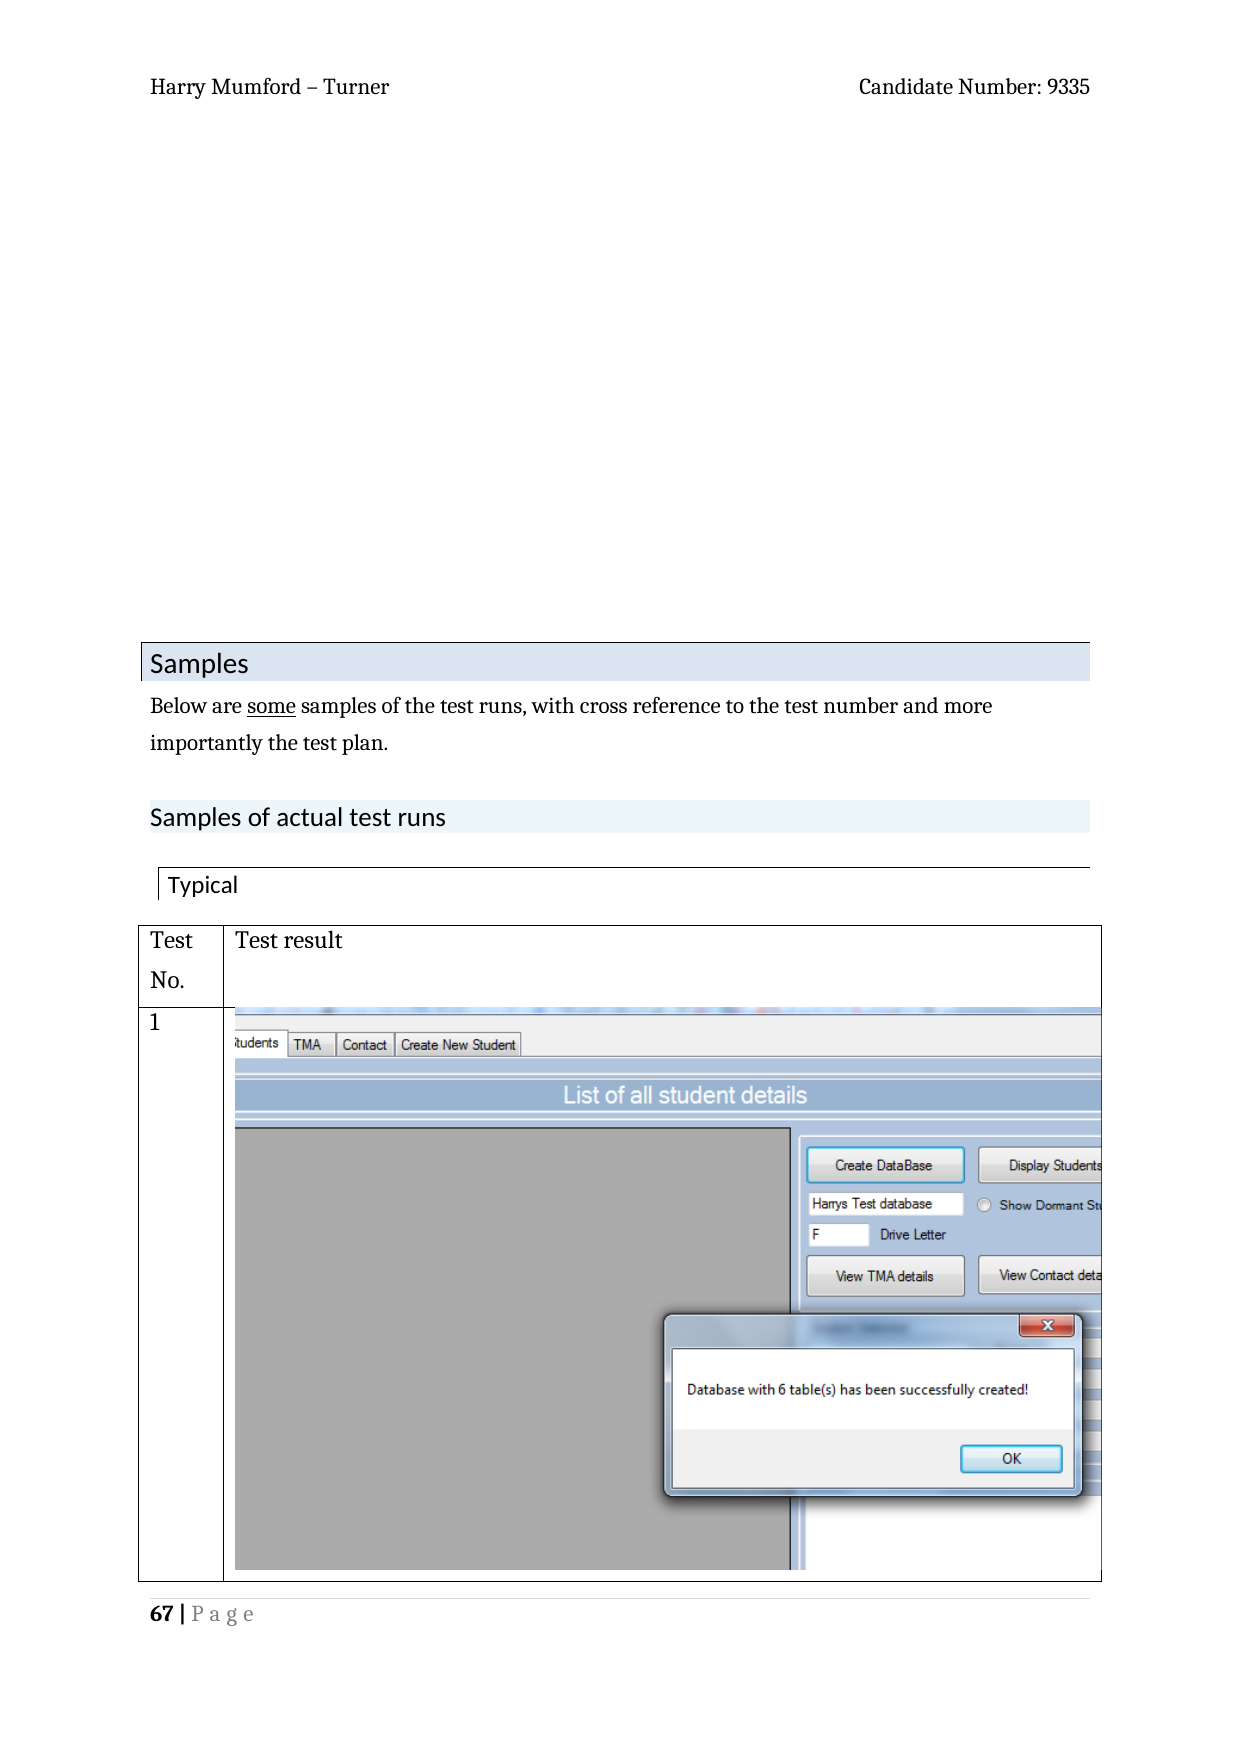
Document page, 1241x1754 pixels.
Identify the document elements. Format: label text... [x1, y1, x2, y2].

text Below are some samples of the test runs, with cross reference to the test number and more importantly the test plan. [150, 693, 1090, 756]
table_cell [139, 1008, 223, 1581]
subtitle Samples [142, 643, 1090, 681]
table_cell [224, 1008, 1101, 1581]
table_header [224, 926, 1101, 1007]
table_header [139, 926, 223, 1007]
picture [235, 1007, 1102, 1570]
subtitle Samples of actual test runs [150, 800, 1090, 833]
subtitle Typical [159, 868, 1090, 900]
